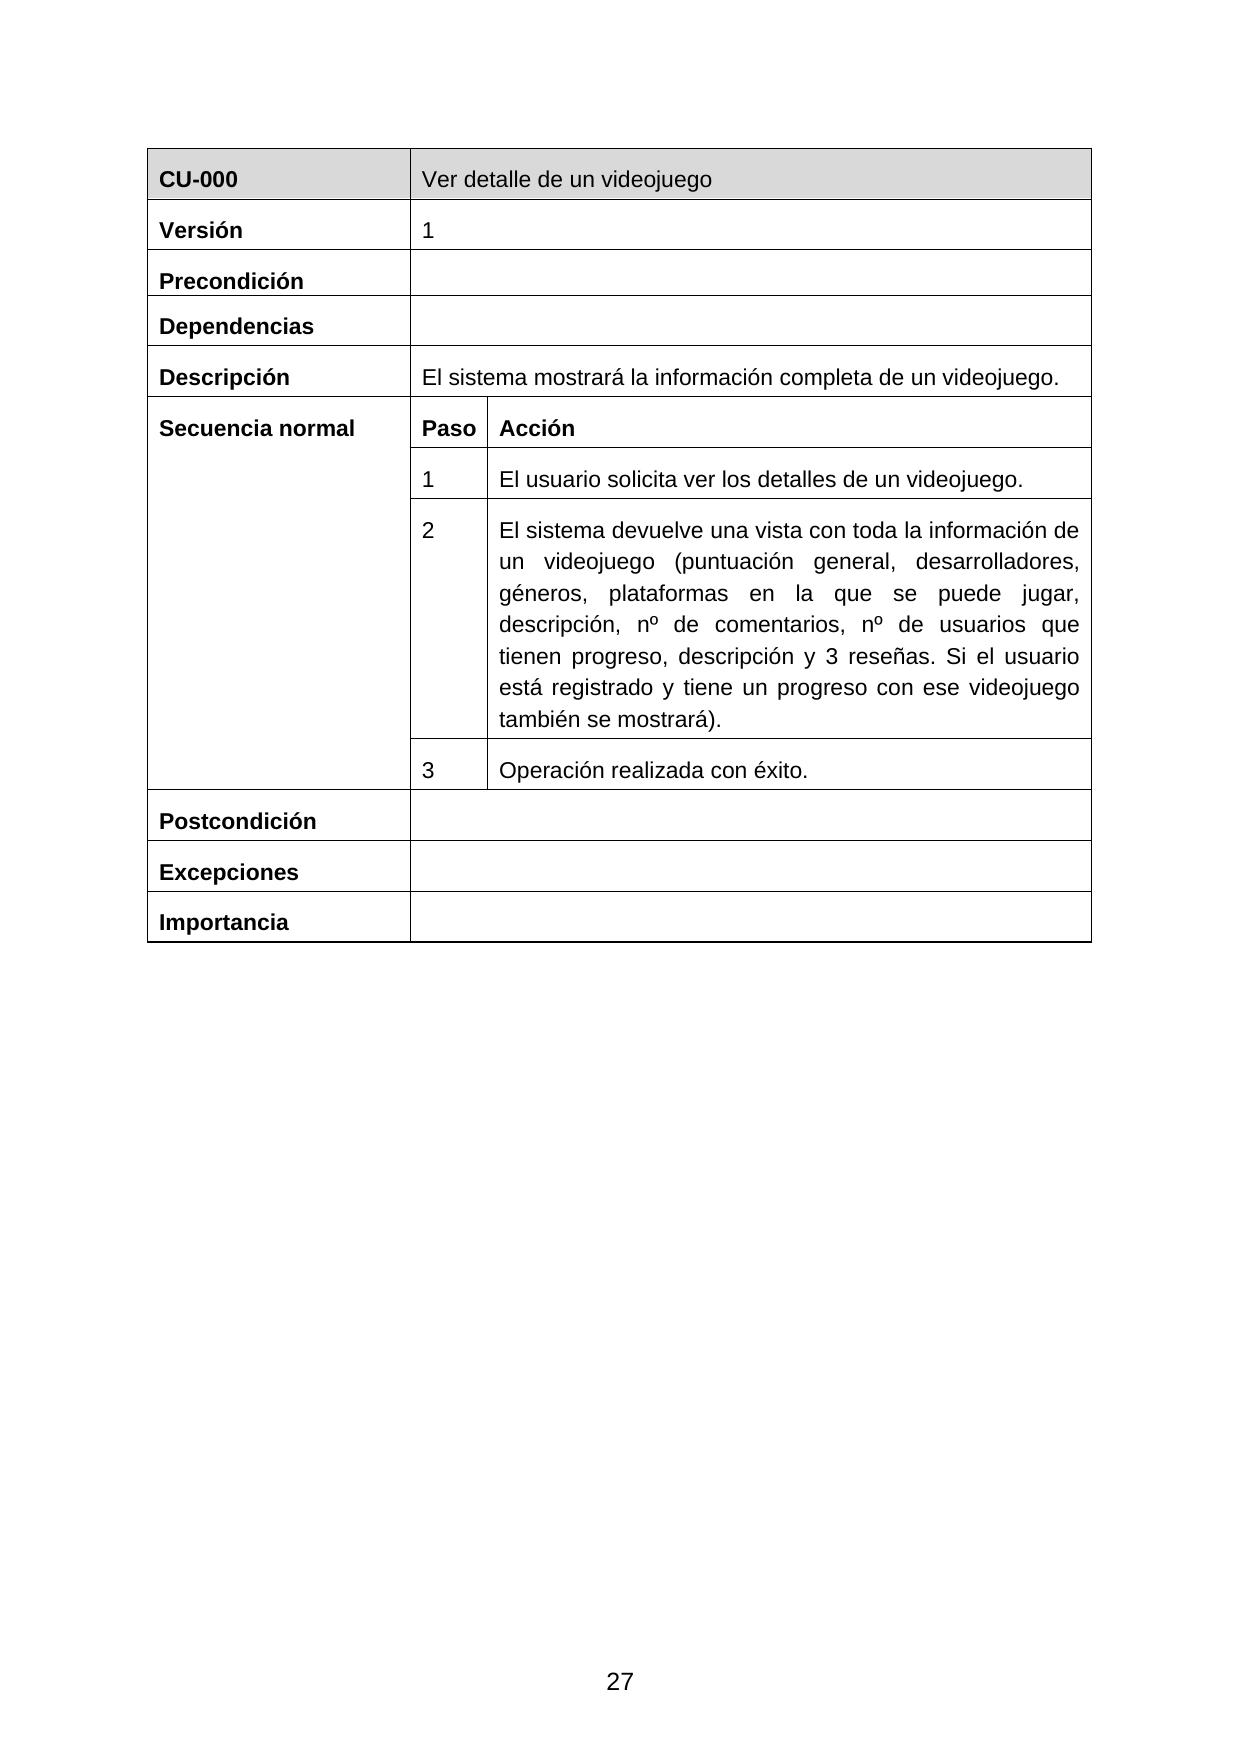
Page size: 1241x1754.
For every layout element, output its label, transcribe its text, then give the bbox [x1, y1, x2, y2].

table_cell [411, 250, 1091, 294]
table_cell 3 [411, 739, 487, 789]
table_cell Postcondición [148, 790, 410, 840]
table_cell 2 [411, 499, 487, 738]
table_cell [411, 790, 1091, 840]
table_header CU-000 [148, 149, 410, 198]
table_cell El sistema devuelve una vista con toda la información de un videojuego (puntuación general, desarrolladores, géneros, plataformas en la que se puede jugar, descripción, nº de comentarios, nº de usuarios que tienen progreso, descripción y 3 reseñas. Si el usuario está registrado y tiene un progreso con ese videojuego también se mostrará). [488, 499, 1091, 738]
table_cell Precondición [148, 250, 410, 294]
table_cell El usuario solicita ver los detalles de un videojuego. [488, 448, 1091, 498]
table_cell Dependencias [148, 296, 410, 345]
table_cell [411, 296, 1091, 345]
table_cell 1 [411, 200, 1091, 249]
table_header Ver detalle de un videojuego [411, 149, 1091, 198]
table_cell 1 [411, 448, 487, 498]
table_cell Descripción [148, 346, 410, 396]
table_cell Versión [148, 200, 410, 249]
table_cell Excepciones [148, 841, 410, 891]
table_cell Paso [411, 397, 487, 447]
table_cell Secuencia normal [148, 397, 410, 789]
table_cell [411, 892, 1091, 941]
table_cell El sistema mostrará la información completa de un videojuego. [411, 346, 1091, 396]
table_cell [411, 841, 1091, 891]
table_cell Operación realizada con éxito. [488, 739, 1091, 789]
table_cell Importancia [148, 892, 410, 941]
table_cell Acción [488, 397, 1091, 447]
